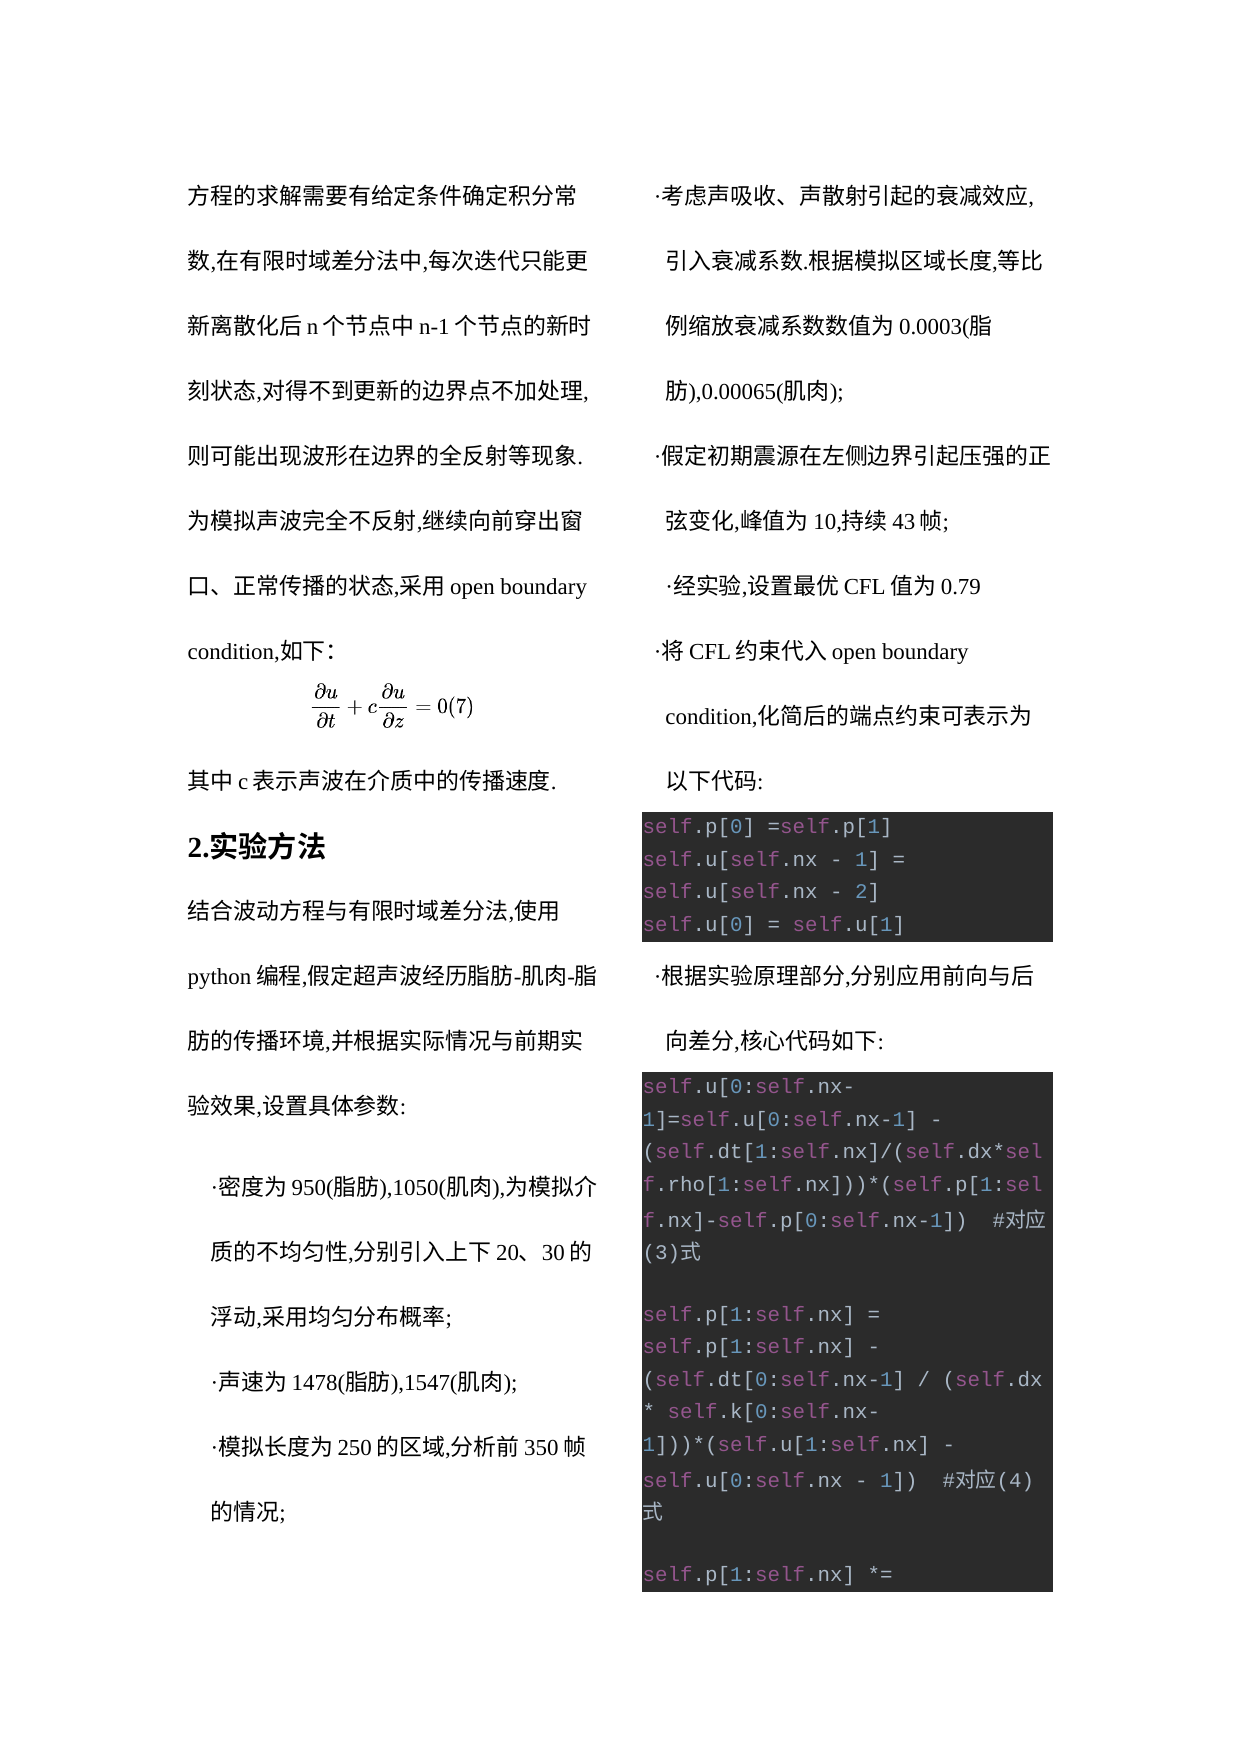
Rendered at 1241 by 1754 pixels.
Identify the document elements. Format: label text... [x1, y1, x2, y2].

text 其中c表示声波在介质中的传播速度. [187, 747, 598, 812]
text 结合波动方程与有限时域差分法,使用python编程,假定超声波经历脂肪-肌肉-脂肪的传播环境,并根据实际情况与前期实验效果,设置具体参数: [187, 877, 598, 1137]
text ·模拟长度为250的区域,分析前350帧的情况; [210, 1413, 598, 1543]
text ·假定初期震源在左侧边界引起压强的正弦变化,峰值为10,持续43帧; [642, 422, 1053, 552]
text ·声速为1478(脂肪),1547(肌肉); [210, 1348, 598, 1413]
text ·将CFL约束代入open boundary condition,化简后的端点约束可表示为以下代码: [642, 617, 1053, 812]
text 2.实验方法 [187, 812, 598, 877]
text self.p[0] =self.p[1] self.u[self.nx - 1] = self.u[self.nx - 2] self.u[0] = self.u[1] [642, 812, 1053, 942]
text ·经实验,设置最优CFL值为0.79 [642, 552, 1053, 617]
text ·密度为950(脂肪),1050(肌肉),为模拟介质的不均匀性,分别引入上下20、30的浮动,采用均匀分布概率; [210, 1153, 598, 1348]
picture [307, 682, 478, 732]
text ·考虑声吸收、声散射引起的衰减效应,引入衰减系数.根据模拟区域长度,等比例缩放衰减系数数值为0.0003(脂肪),0.00065(肌肉); [642, 162, 1053, 422]
text ·根据实验原理部分,分别应用前向与后向差分,核心代码如下: [642, 942, 1053, 1072]
